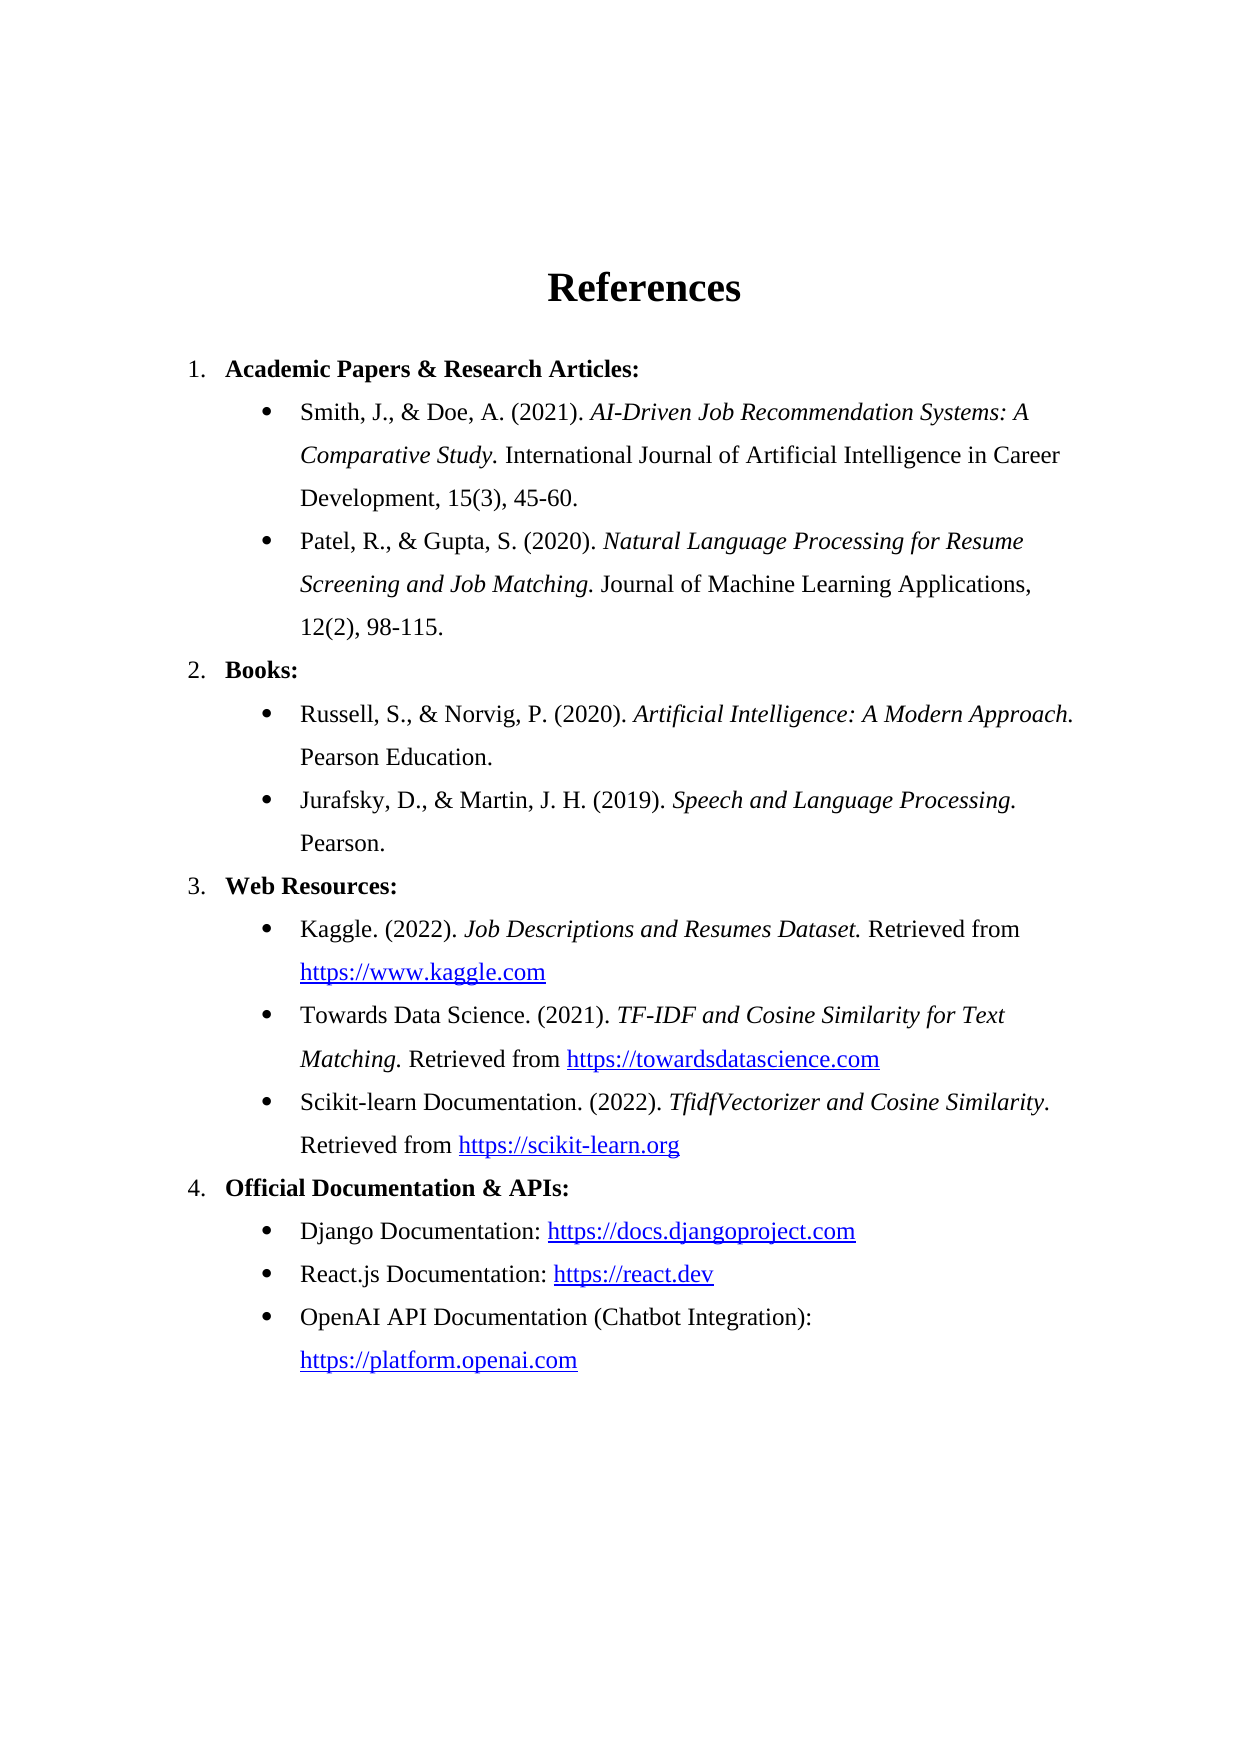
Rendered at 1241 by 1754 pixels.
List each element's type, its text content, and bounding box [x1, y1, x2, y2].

list Academic Papers & Research Articles: [187, 354, 1090, 382]
list Kaggle. (2022). Job Descriptions and Resumes Dataset. Retrieved from https://www.kaggle.com [262, 914, 1090, 986]
list Books: [187, 656, 1090, 684]
list OpenAI API Documentation (Chatbot Integration): https://platform.openai.com [262, 1302, 1090, 1374]
list React.js Documentation: https://react.dev [262, 1259, 1090, 1288]
subtitle References [198, 263, 1090, 311]
list Jurafsky, D., & Martin, J. H. (2019). Speech and Language Processing. Pearson. [262, 785, 1090, 857]
list Web Resources: [187, 871, 1090, 900]
list Russell, S., & Norvig, P. (2020). Artificial Intelligence: A Modern Approach. Pearson Education. [262, 699, 1090, 771]
list Django Documentation: https://docs.djangoproject.com [262, 1216, 1090, 1245]
list Official Documentation & APIs: [187, 1173, 1090, 1202]
list Patel, R., & Gupta, S. (2020). Natural Language Processing for Resume Screening and Job Matching. Journal of Machine Learning Applications, 12(2), 98-115. [262, 526, 1090, 641]
list Scikit-learn Documentation. (2022). TfidfVectorizer and Cosine Similarity. Retrieved from https://scikit-learn.org [262, 1087, 1090, 1159]
list Smith, J., & Doe, A. (2021). AI-Driven Job Recommendation Systems: A Comparative Study. International Journal of Artificial Intelligence in Career Development, 15(3), 45-60. [262, 397, 1090, 512]
list Towards Data Science. (2021). TF-IDF and Cosine Similarity for Text Matching. Retrieved from https://towardsdatascience.com [262, 1001, 1090, 1072]
